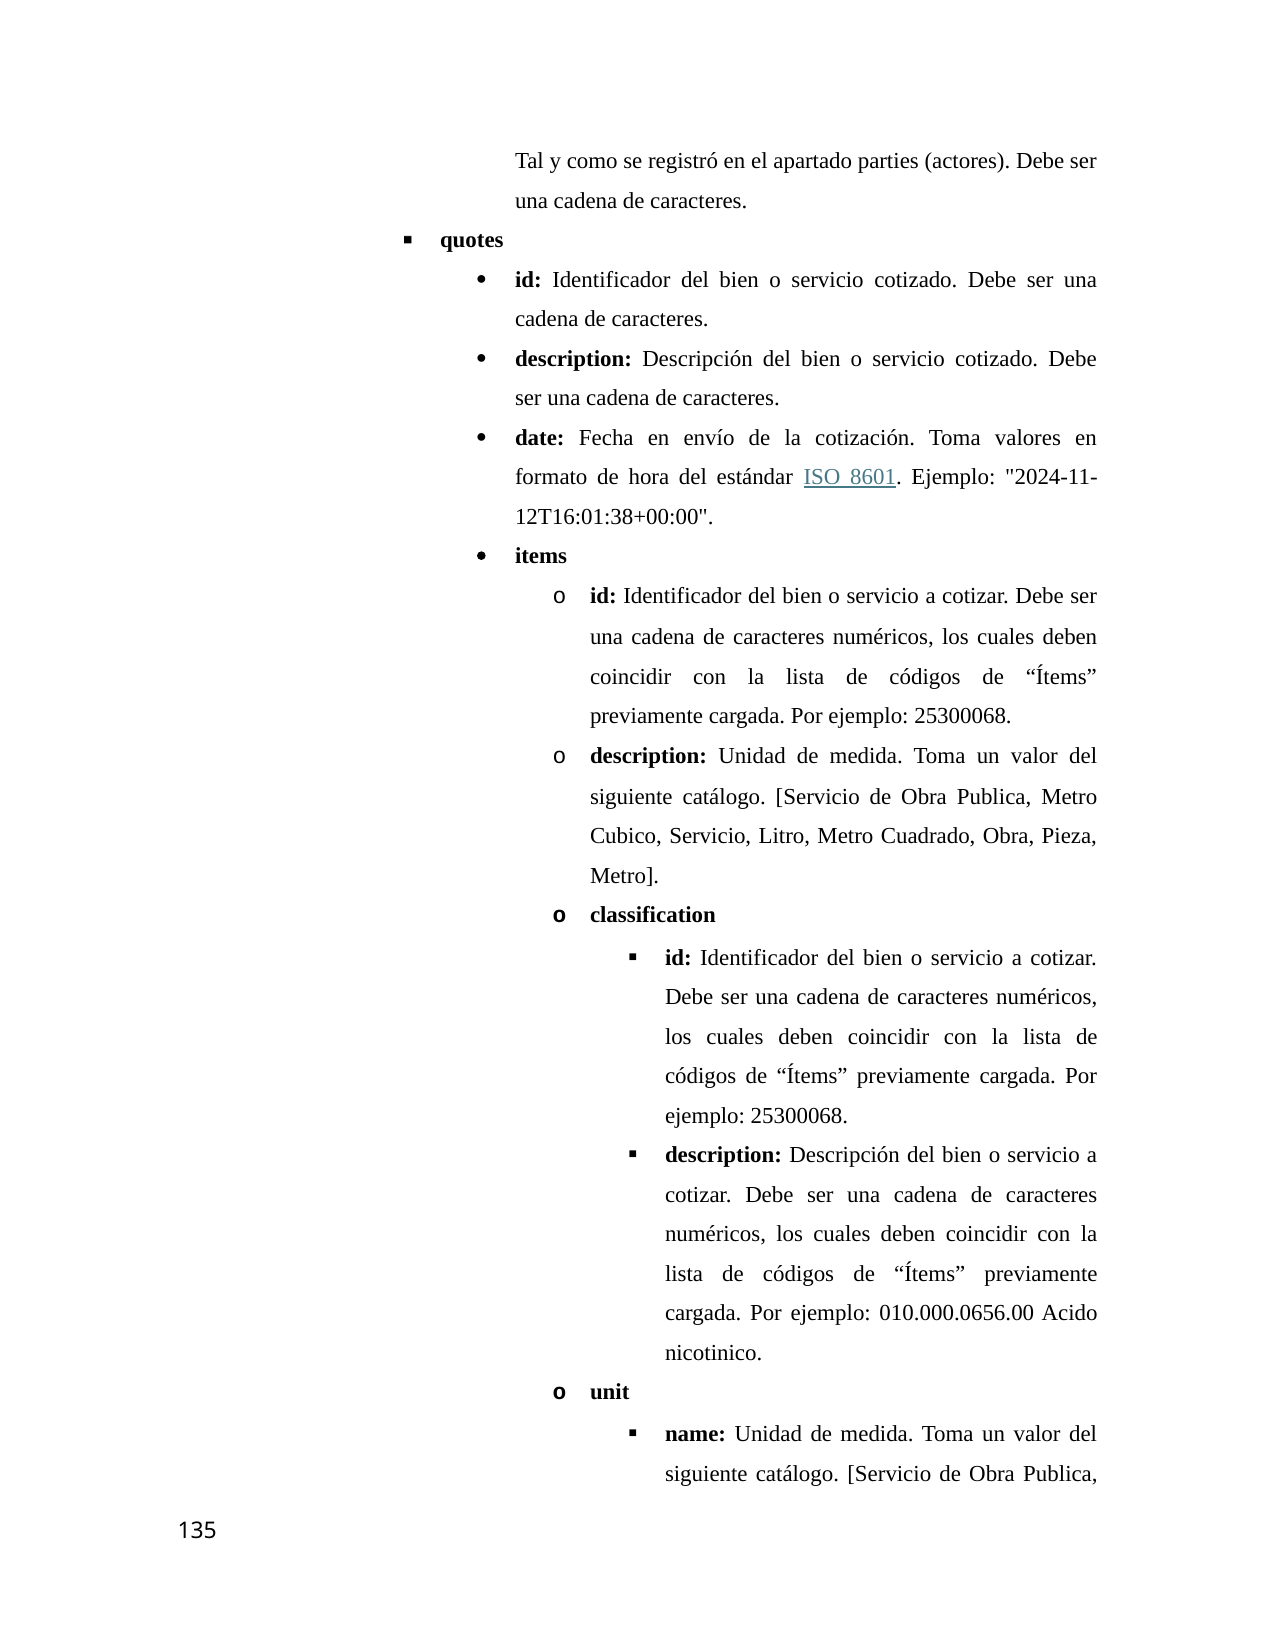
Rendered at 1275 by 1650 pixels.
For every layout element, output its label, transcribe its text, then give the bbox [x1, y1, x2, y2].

list id: Identificador del bien o servicio a cotizar. Debe ser una cadena de caracteres numéricos, los cuales deben coincidir con la lista de códigos de “Ítems” previamente cargada. Por ejemplo: 25300068. [627, 944, 1098, 1128]
list description: Descripción del bien o servicio cotizado. Debe ser una cadena de caracteres. [477, 345, 1098, 411]
list items [477, 542, 1098, 569]
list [477, 148, 1098, 213]
list id: Identificador del bien o servicio cotizado. Debe ser una cadena de caracteres. [477, 266, 1098, 332]
list date: Fecha en envío de la cotización. Toma valores en formato de hora del estándar ISO 8601. Ejemplo: "2024-11-12T16:01:38+00:00". [477, 424, 1098, 529]
list description: Unidad de medida. Toma un valor del siguiente catálogo. [Servicio de Obra Publica, Metro Cubico, Servicio, Litro, Metro Cuadrado, Obra, Pieza, Metro]. [552, 742, 1098, 888]
list classification [552, 901, 1098, 930]
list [627, 1420, 1098, 1486]
list description: Descripción del bien o servicio a cotizar. Debe ser una cadena de caracteres numéricos, los cuales deben coincidir con la lista de códigos de “Ítems” previamente cargada. Por ejemplo: 010.000.0656.00 Acido nicotinico. [627, 1141, 1098, 1365]
list id: Identificador del bien o servicio a cotizar. Debe ser una cadena de caracteres numéricos, los cuales deben coincidir con la lista de códigos de “Ítems” previamente cargada. Por ejemplo: 25300068. [552, 582, 1098, 728]
list quotes [402, 227, 1098, 253]
list unit [552, 1378, 1098, 1406]
